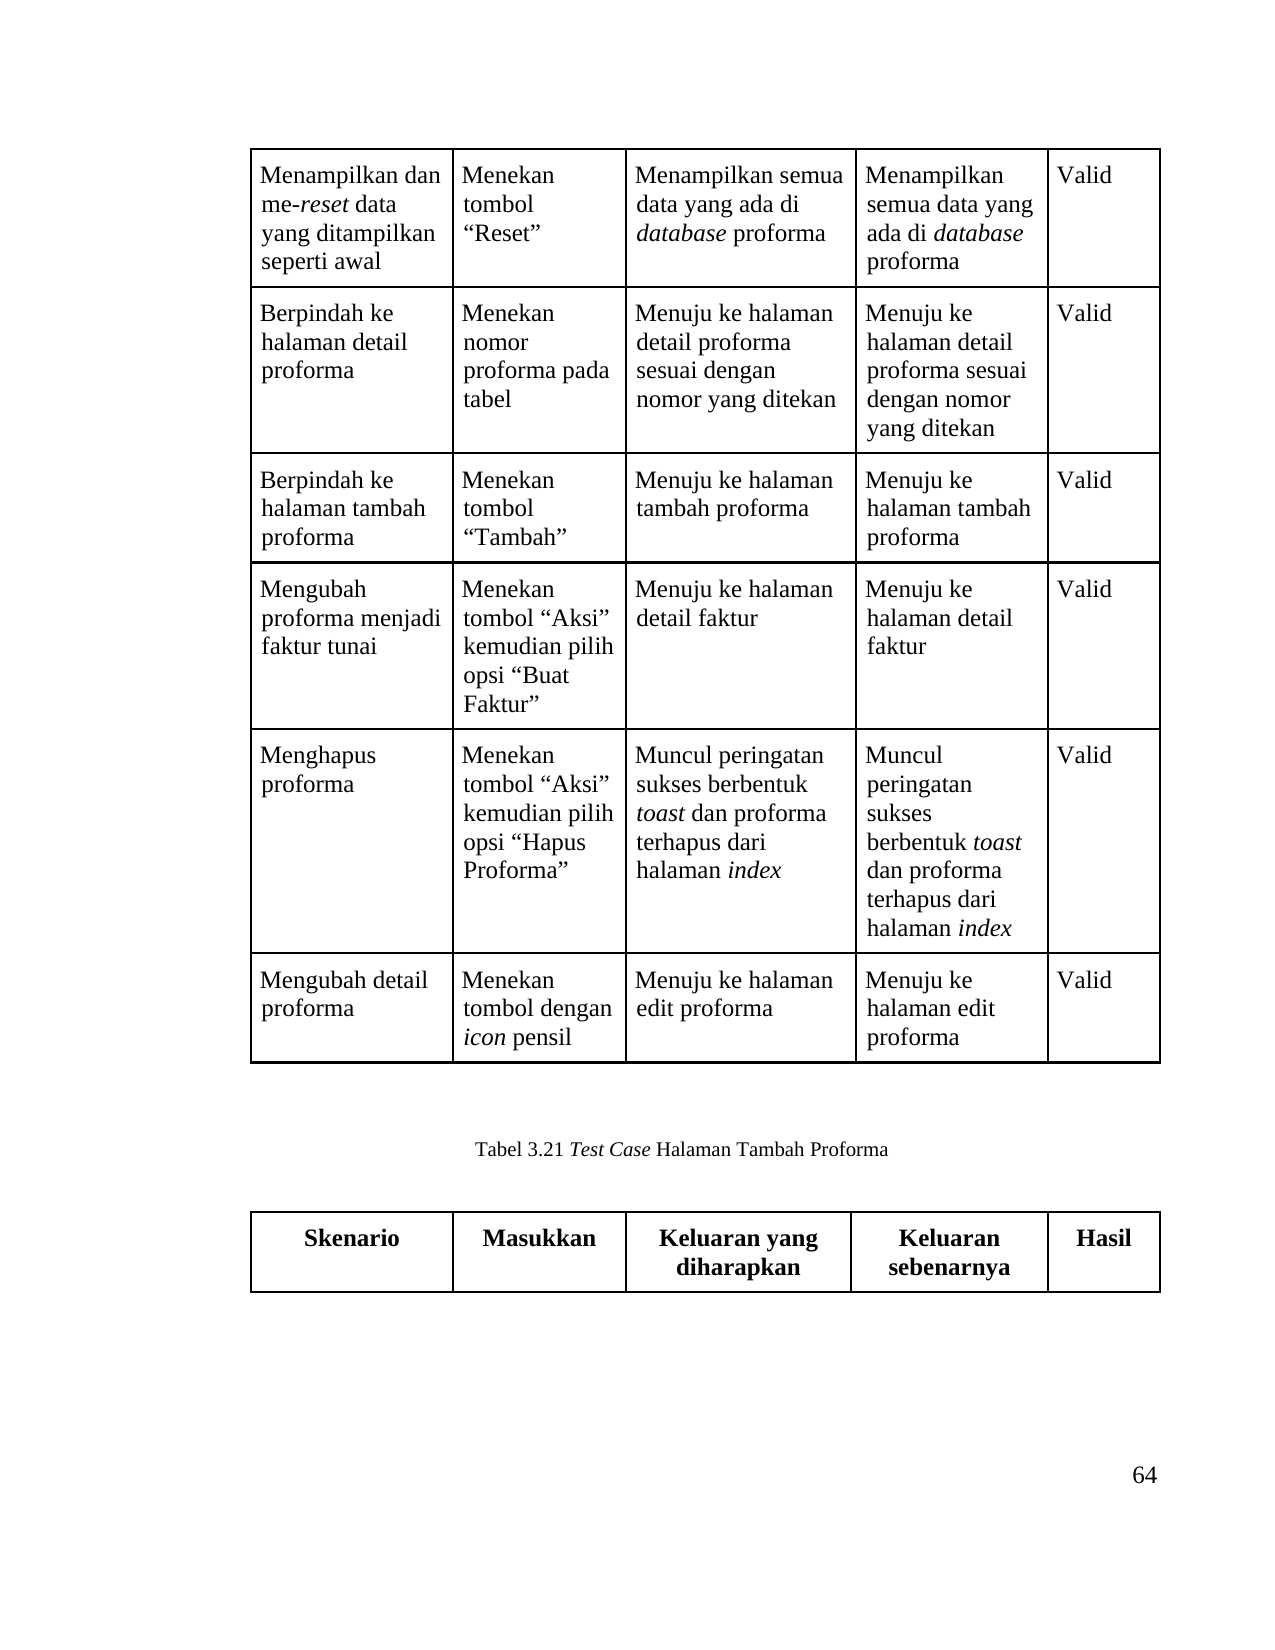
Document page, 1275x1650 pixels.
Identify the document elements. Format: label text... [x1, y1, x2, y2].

table_cell Mengubah proforma menjadi faktur tunai [252, 564, 452, 728]
table_cell Menampilkan dan me-reset data yang ditampilkan seperti awal [252, 150, 452, 286]
table_cell Mengubah detail proforma [252, 954, 452, 1061]
table_cell Menghapus proforma [252, 730, 452, 952]
table_cell Valid [1049, 564, 1159, 728]
table_cell Menuju ke halaman edit proforma [627, 954, 855, 1061]
table_cell Menekan tombol “Reset” [454, 150, 625, 286]
table_cell Valid [1049, 730, 1159, 952]
table_cell Menuju ke halaman detail proforma sesuai dengan nomor yang ditekan [627, 288, 855, 452]
table_header Keluaran sebenarnya [852, 1213, 1047, 1291]
table_cell Muncul peringatan sukses berbentuk toast dan proforma terhapus dari halaman index [857, 730, 1047, 952]
table_cell Menekan tombol “Aksi” kemudian pilih opsi “Hapus Proforma” [454, 730, 625, 952]
table_cell Berpindah ke halaman tambah proforma [252, 454, 452, 561]
table_cell Menekan tombol dengan icon pensil [454, 954, 625, 1061]
table_cell Berpindah ke halaman detail proforma [252, 288, 452, 452]
table_cell Menuju ke halaman tambah proforma [627, 454, 855, 561]
table_cell Menuju ke halaman edit proforma [857, 954, 1047, 1061]
table_cell Menekan nomor proforma pada tabel [454, 288, 625, 452]
table_cell Valid [1049, 954, 1159, 1061]
table_header Hasil [1049, 1213, 1159, 1291]
table_cell Valid [1049, 288, 1159, 452]
table_cell Menuju ke halaman tambah proforma [857, 454, 1047, 561]
table_cell Muncul peringatan sukses berbentuk toast dan proforma terhapus dari halaman index [627, 730, 855, 952]
table_cell Valid [1049, 150, 1159, 286]
table_header Keluaran yang diharapkan [627, 1213, 850, 1291]
table_cell Menekan tombol “Aksi” kemudian pilih opsi “Buat Faktur” [454, 564, 625, 728]
table_cell Valid [1049, 454, 1159, 561]
table_cell Menuju ke halaman detail faktur [627, 564, 855, 728]
table_cell Menekan tombol “Tambah” [454, 454, 625, 561]
table_header Skenario [252, 1213, 452, 1291]
table_cell Menuju ke halaman detail faktur [857, 564, 1047, 728]
table_cell Menuju ke halaman detail proforma sesuai dengan nomor yang ditekan [857, 288, 1047, 452]
table_cell Menampilkan semua data yang ada di database proforma [627, 150, 855, 286]
table_cell Menampilkan semua data yang ada di database proforma [857, 150, 1047, 286]
table_header Masukkan [454, 1213, 625, 1291]
